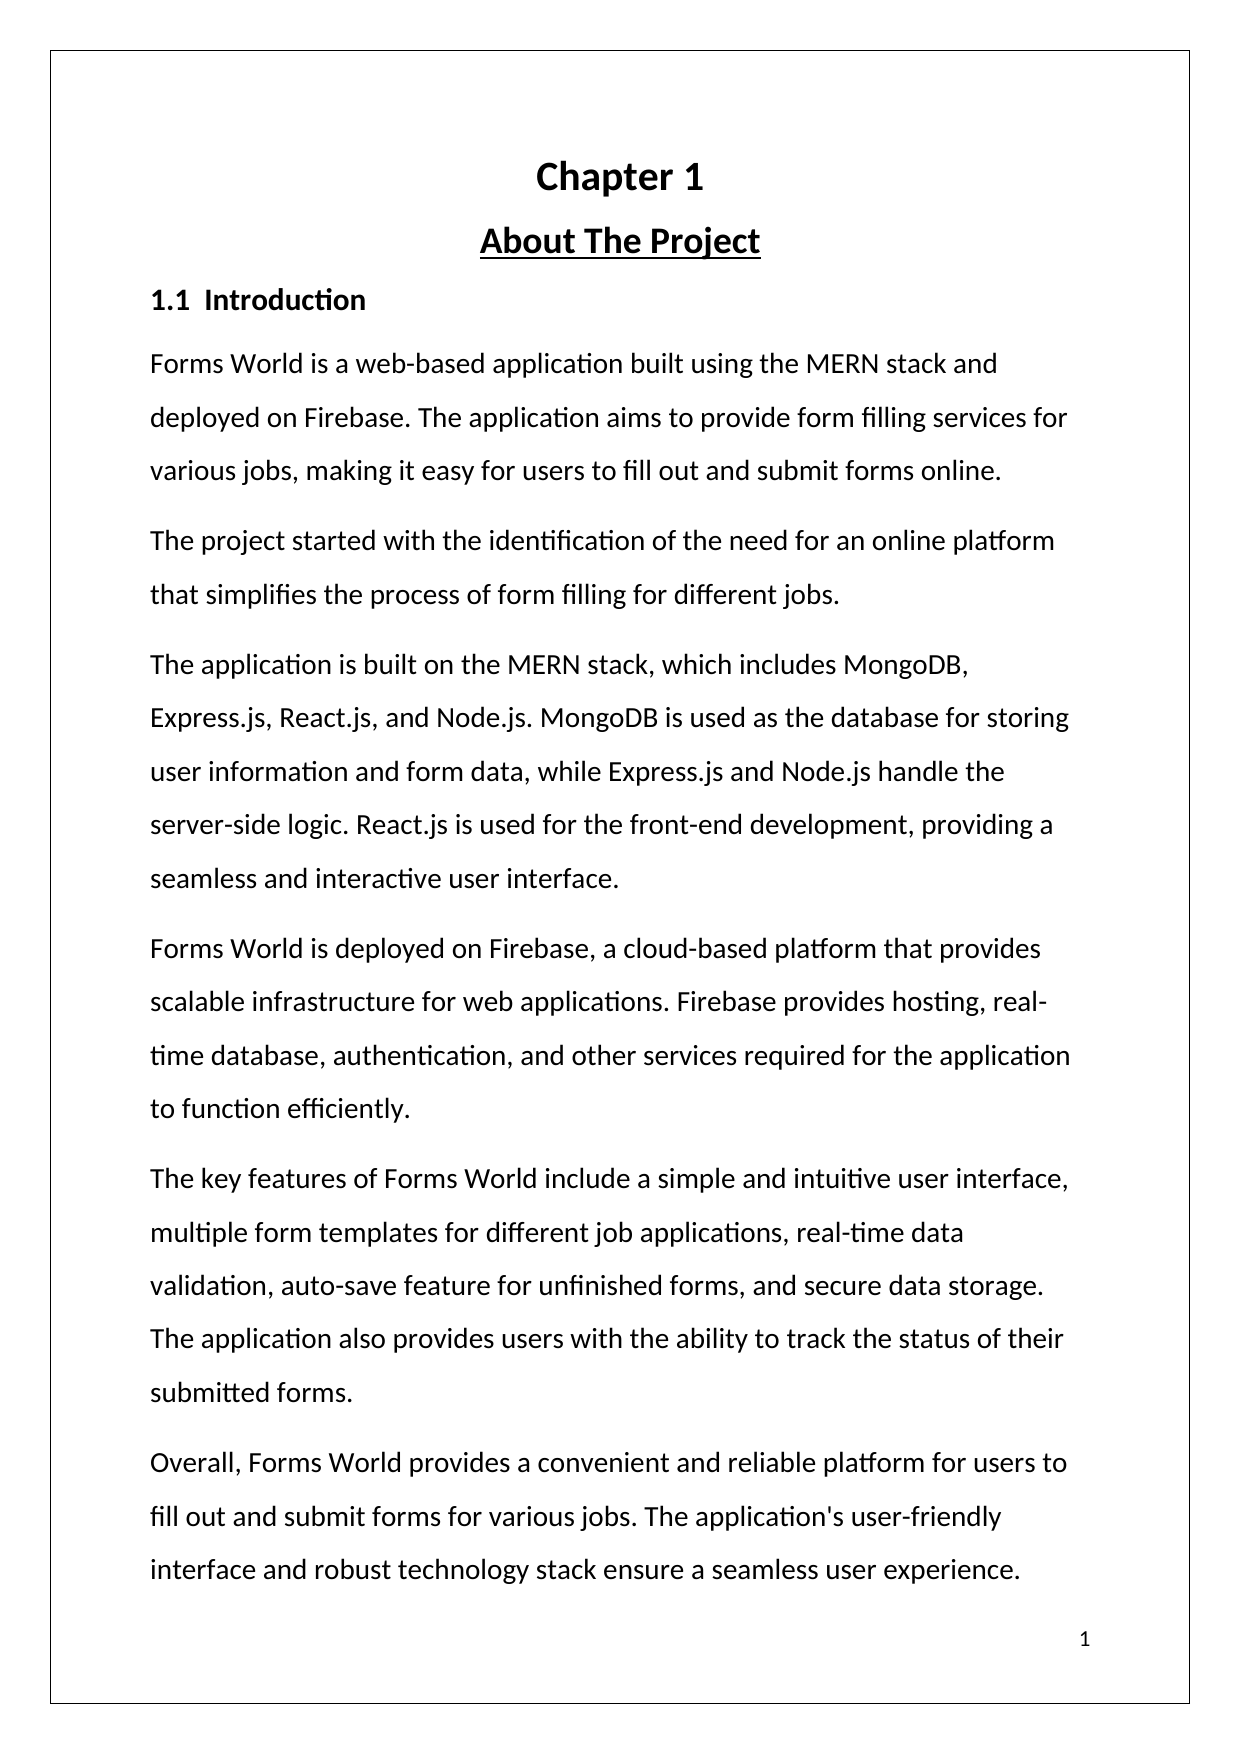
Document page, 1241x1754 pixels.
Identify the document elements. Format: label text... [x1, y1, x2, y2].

text Chapter 1 [150, 150, 1090, 201]
text Forms World is deployed on Firebase, a cloud-based platform that provides scalable infrastructure for web applications. Firebase provides hosting, real-time database, authentication, and other services required for the application to function efficiently. [150, 930, 1090, 1126]
text Forms World is a web-based application built using the MERN stack and deployed on Firebase. The application aims to provide form filling services for various jobs, making it easy for users to fill out and submit forms online. [150, 346, 1090, 488]
text Overall, Forms World provides a convenient and reliable platform for users to fill out and submit forms for various jobs. The application's user-friendly interface and robust technology stack ensure a seamless user experience. [150, 1444, 1090, 1587]
text The key features of Forms World include a simple and intuitive user interface, multiple form templates for different job applications, real-time data validation, auto-save feature for unfinished forms, and secure data storage. The application also provides users with the ability to track the status of their submitted forms. [150, 1160, 1090, 1410]
text The application is built on the MERN stack, which includes MongoDB, Express.js, React.js, and Node.js. MongoDB is used as the database for storing user information and form data, while Express.js and Node.js handle the server-side logic. React.js is used for the front-end development, providing a seamless and interactive user interface. [150, 646, 1090, 895]
text About The Project [150, 217, 1090, 263]
text The project started with the identification of the need for an online platform that simplifies the process of form filling for different jobs. [150, 522, 1090, 612]
text 1.1 Introduction [150, 280, 1090, 318]
